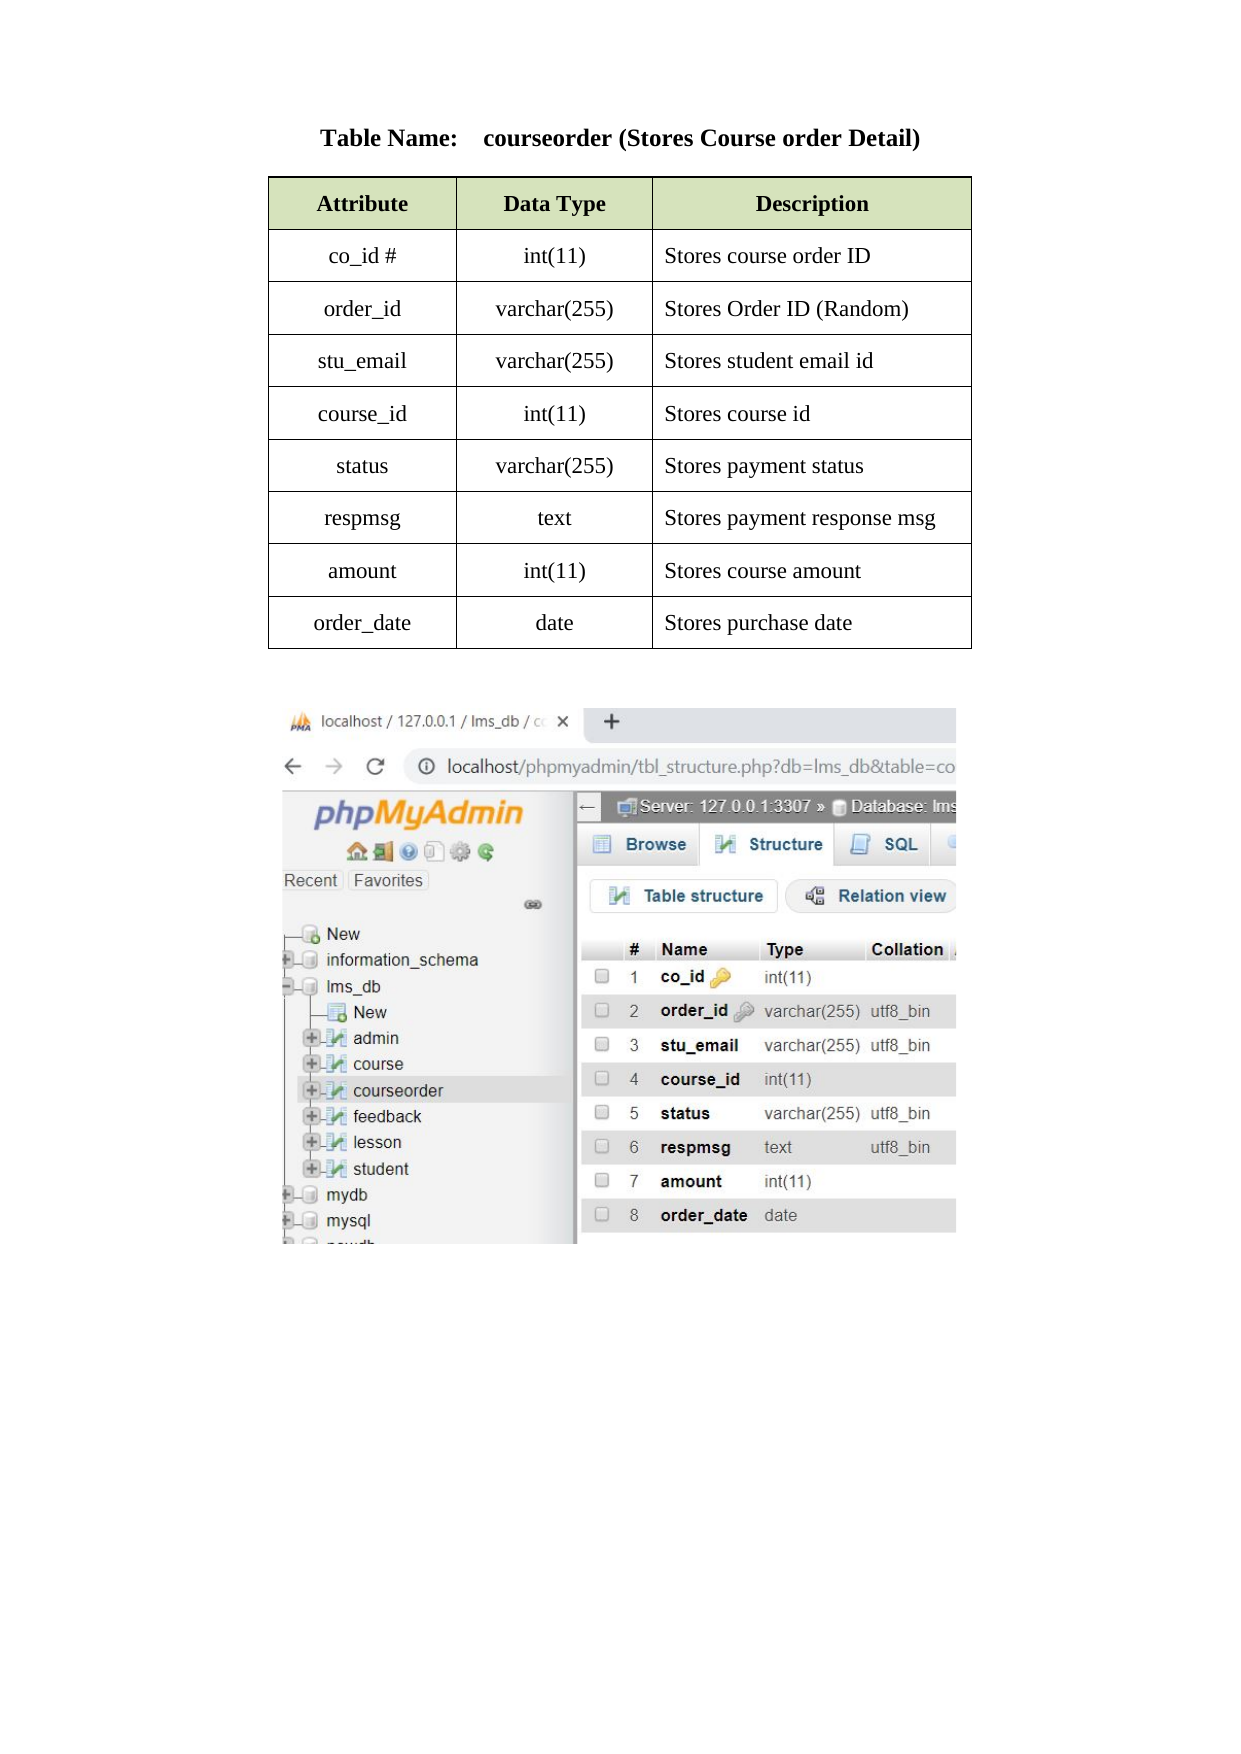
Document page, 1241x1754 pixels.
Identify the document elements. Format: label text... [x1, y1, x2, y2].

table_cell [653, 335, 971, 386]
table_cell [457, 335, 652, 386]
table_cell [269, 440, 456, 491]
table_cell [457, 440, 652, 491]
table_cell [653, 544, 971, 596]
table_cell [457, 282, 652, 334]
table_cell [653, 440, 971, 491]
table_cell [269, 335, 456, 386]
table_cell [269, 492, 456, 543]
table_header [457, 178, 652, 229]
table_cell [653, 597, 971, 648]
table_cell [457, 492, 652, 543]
text Table Name: courseorder (Stores Course order Detail) [150, 123, 1090, 151]
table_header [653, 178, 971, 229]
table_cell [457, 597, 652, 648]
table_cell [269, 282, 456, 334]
picture [281, 708, 956, 1243]
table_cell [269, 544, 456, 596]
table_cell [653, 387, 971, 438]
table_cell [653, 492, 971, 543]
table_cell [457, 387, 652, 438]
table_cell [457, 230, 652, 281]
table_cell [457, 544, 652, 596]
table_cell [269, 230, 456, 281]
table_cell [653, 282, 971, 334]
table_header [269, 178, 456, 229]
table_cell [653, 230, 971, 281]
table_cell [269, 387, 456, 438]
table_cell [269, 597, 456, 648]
